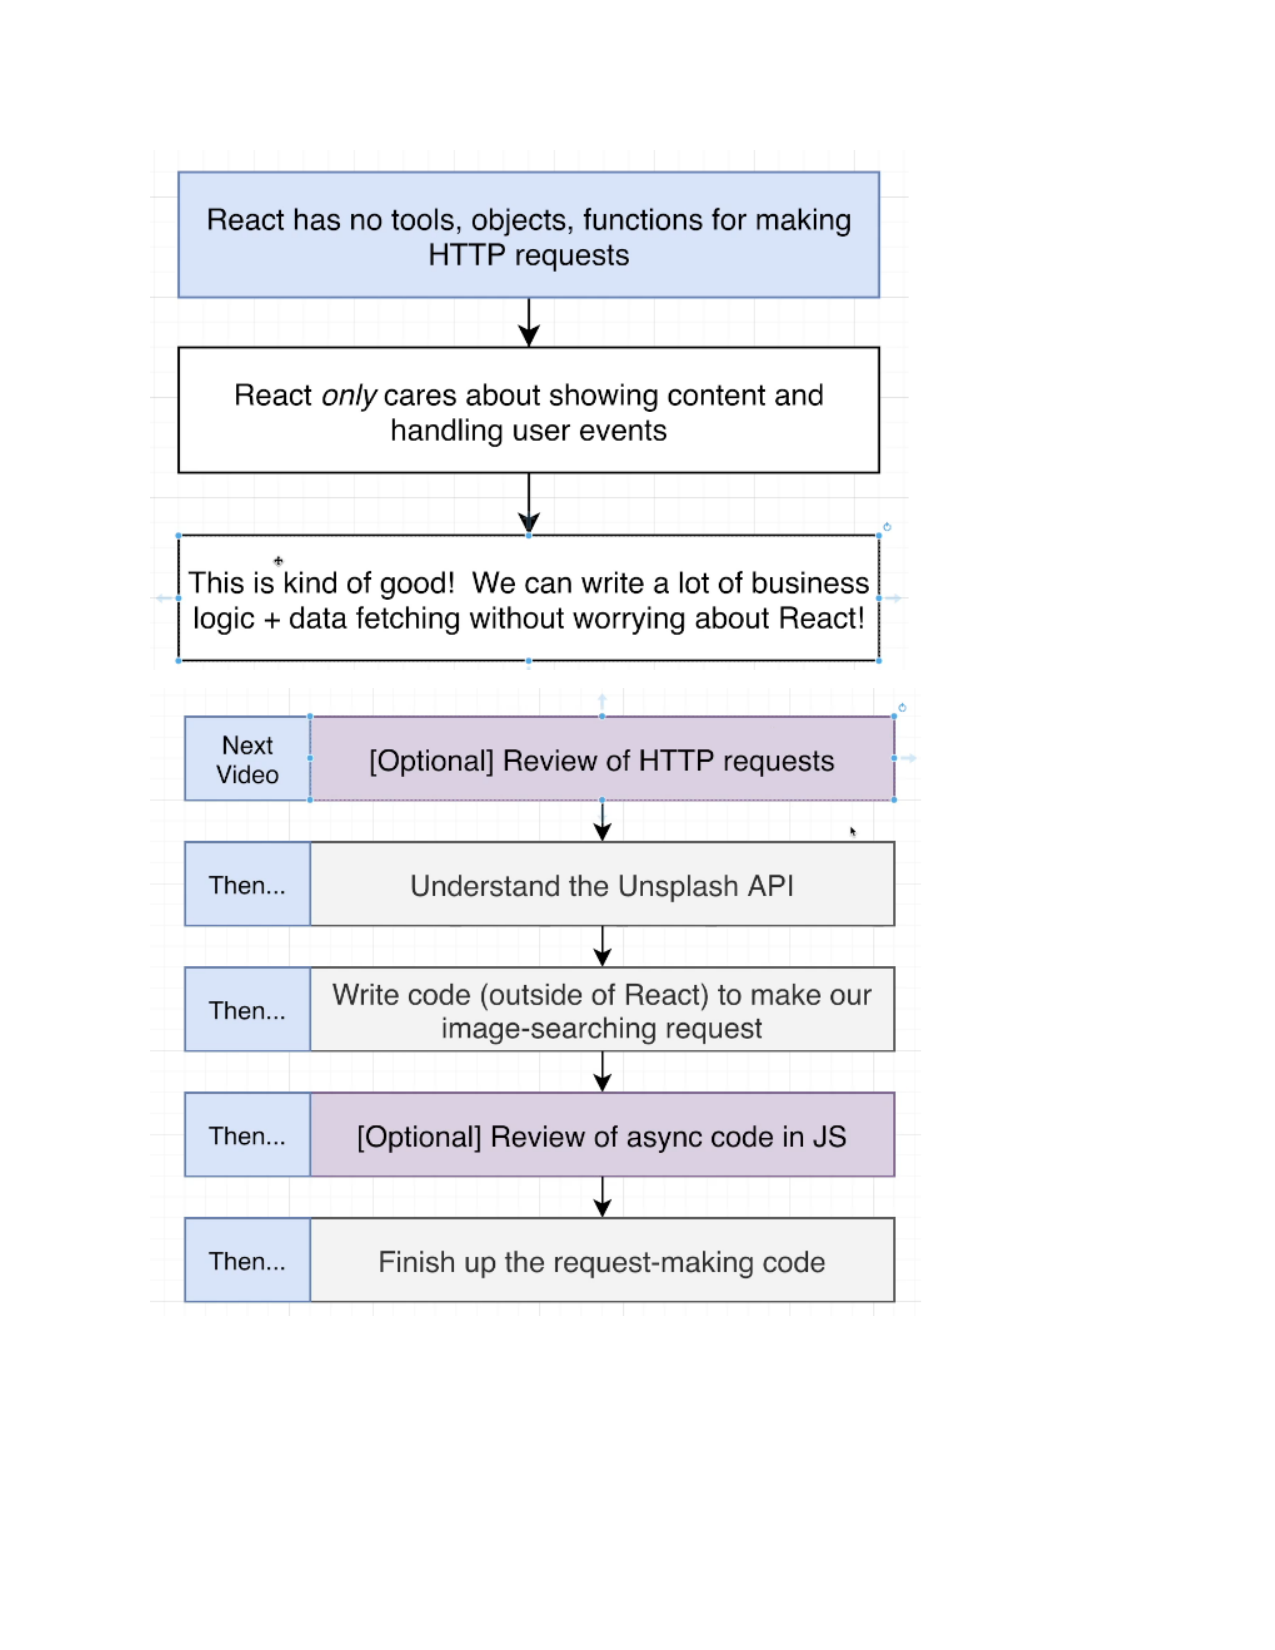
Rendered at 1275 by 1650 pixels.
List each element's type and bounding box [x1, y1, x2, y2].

picture [150, 150, 909, 670]
picture [150, 688, 922, 1316]
